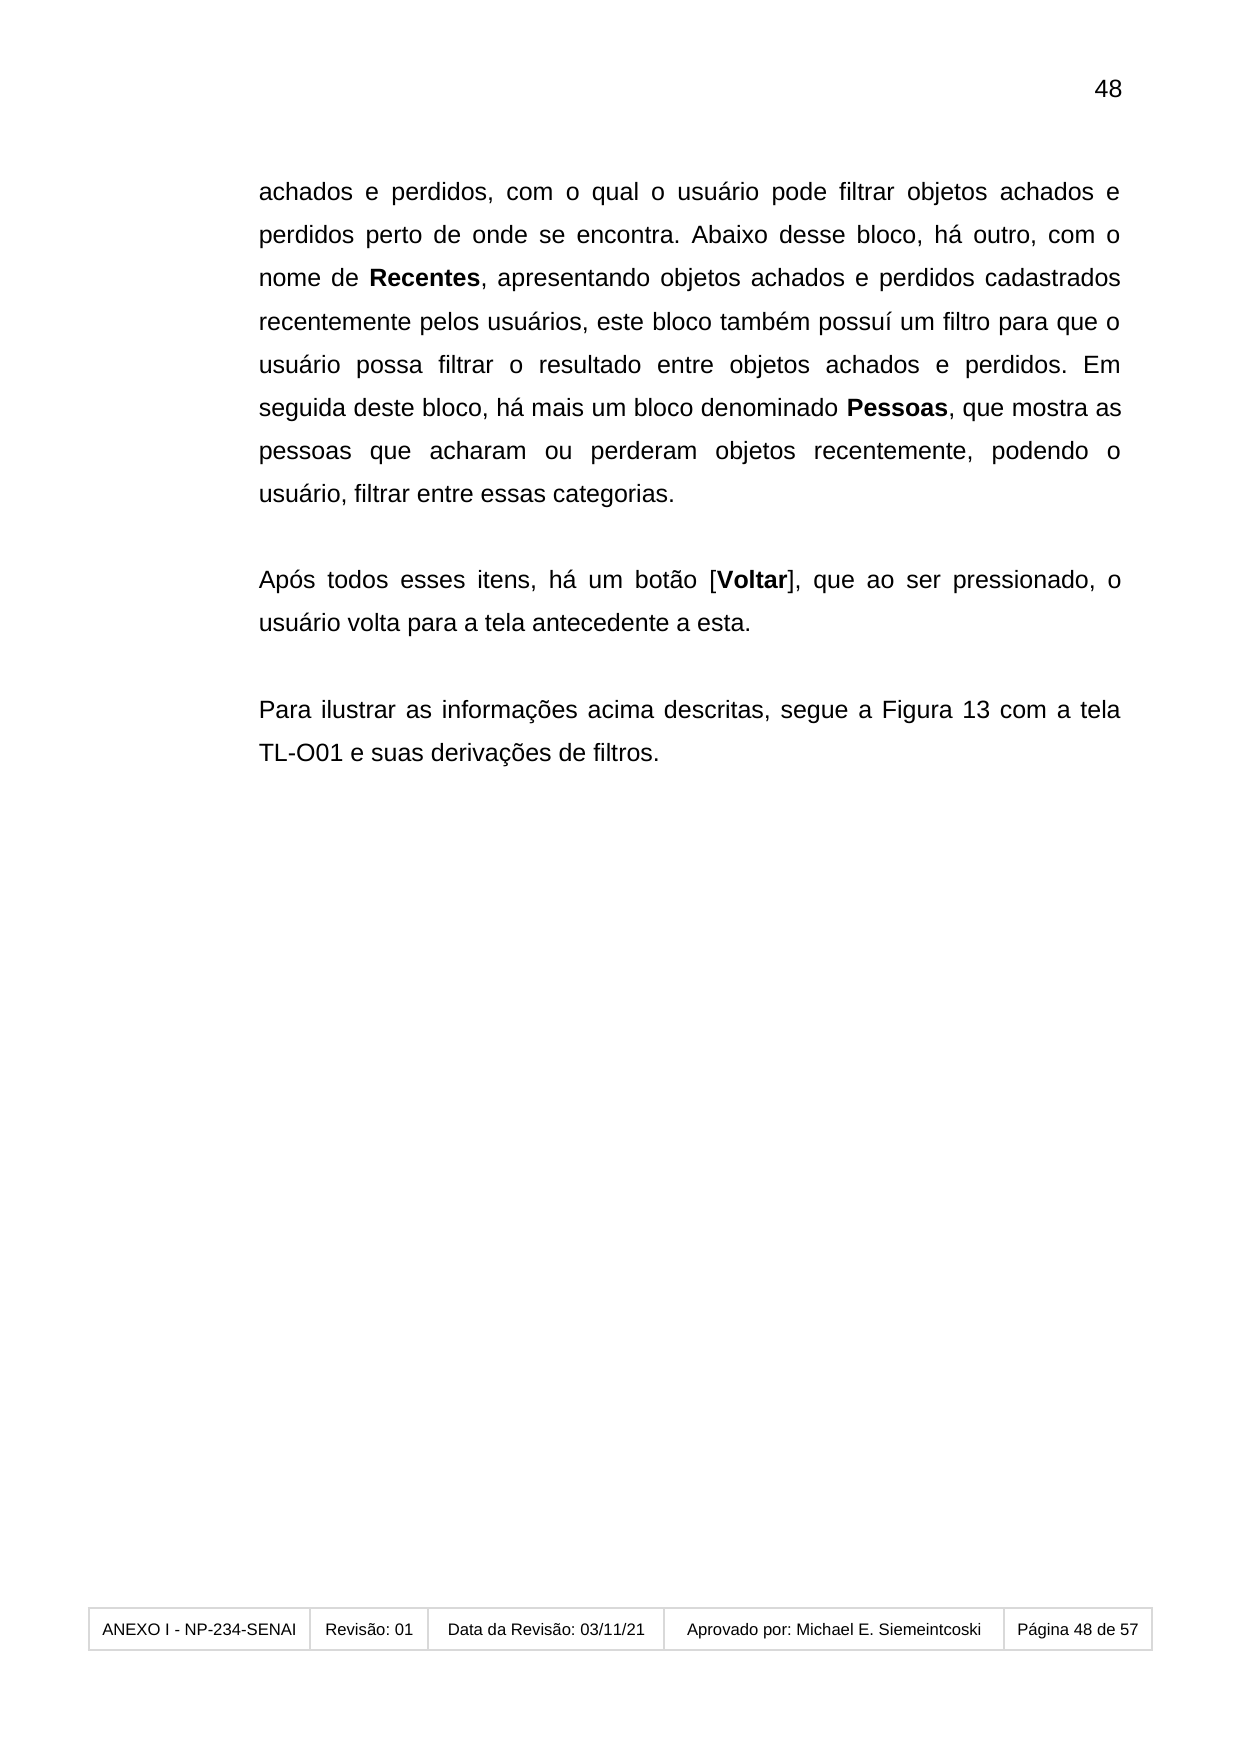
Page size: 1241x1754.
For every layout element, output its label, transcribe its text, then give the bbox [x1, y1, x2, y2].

list Para ilustrar as informações acima descritas, segue a Figura 13 com a tela TL-O01 e suas derivações de filtros. [258, 695, 1122, 767]
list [258, 177, 1122, 508]
list Após todos esses itens, há um botão [Voltar], que ao ser pressionado, o usuário volta para a tela antecedente a esta. [258, 565, 1122, 637]
